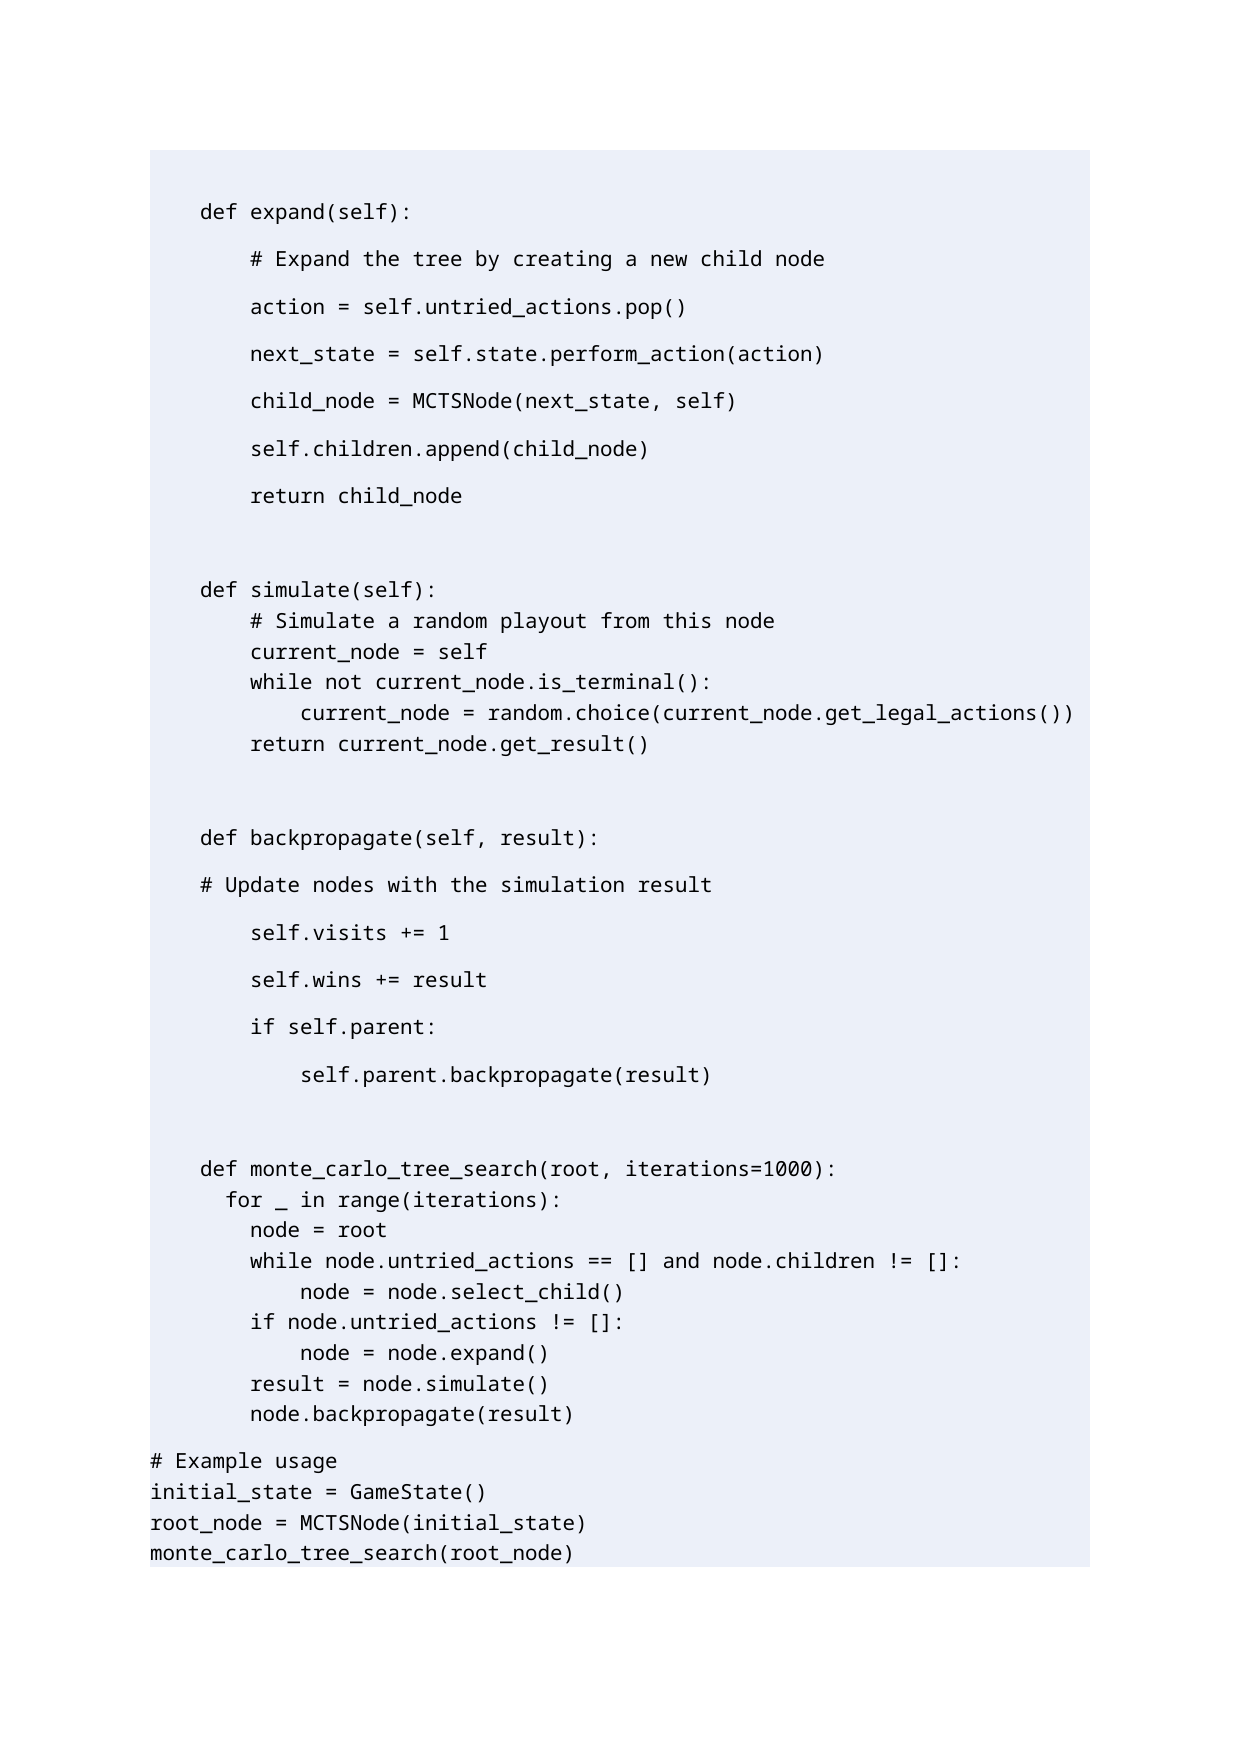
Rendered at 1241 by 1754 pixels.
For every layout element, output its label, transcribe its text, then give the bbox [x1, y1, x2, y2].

text self.parent.backpropagate(result) [150, 1060, 1090, 1088]
text def backpropagate(self, result): [150, 823, 1090, 852]
text action = self.untried_actions.pop() [150, 292, 1090, 320]
text self.wins += result [150, 965, 1090, 994]
text self.children.append(child_node) [150, 434, 1090, 462]
text # Example usage initial_state = GameState() root_node = MCTSNode(initial_state) monte_carlo_tree_search(root_node) [150, 1447, 1090, 1567]
text self.visits += 1 [150, 918, 1090, 946]
text def expand(self): [150, 197, 1090, 226]
text if self.parent: [150, 1012, 1090, 1041]
text # Update nodes with the simulation result [150, 871, 1090, 899]
text # Expand the tree by creating a new child node [150, 244, 1090, 273]
text def monte_carlo_tree_search(root, iterations=1000): for _ in range(iterations): node = root while node.untried_actions == [] and node.children != []: node = node.select_child() if node.untried_actions != []: node = node.expand() result = node.simulate() node.backpropagate(result) [150, 1154, 1090, 1428]
text next_state = self.state.perform_action(action) [150, 339, 1090, 368]
text child_node = MCTSNode(next_state, self) [150, 386, 1090, 415]
text return child_node [150, 481, 1090, 509]
text def simulate(self): # Simulate a random playout from this node current_node = self while not current_node.is_terminal(): current_node = random.choice(current_node.get_legal_actions()) return current_node.get_result() [150, 576, 1090, 757]
